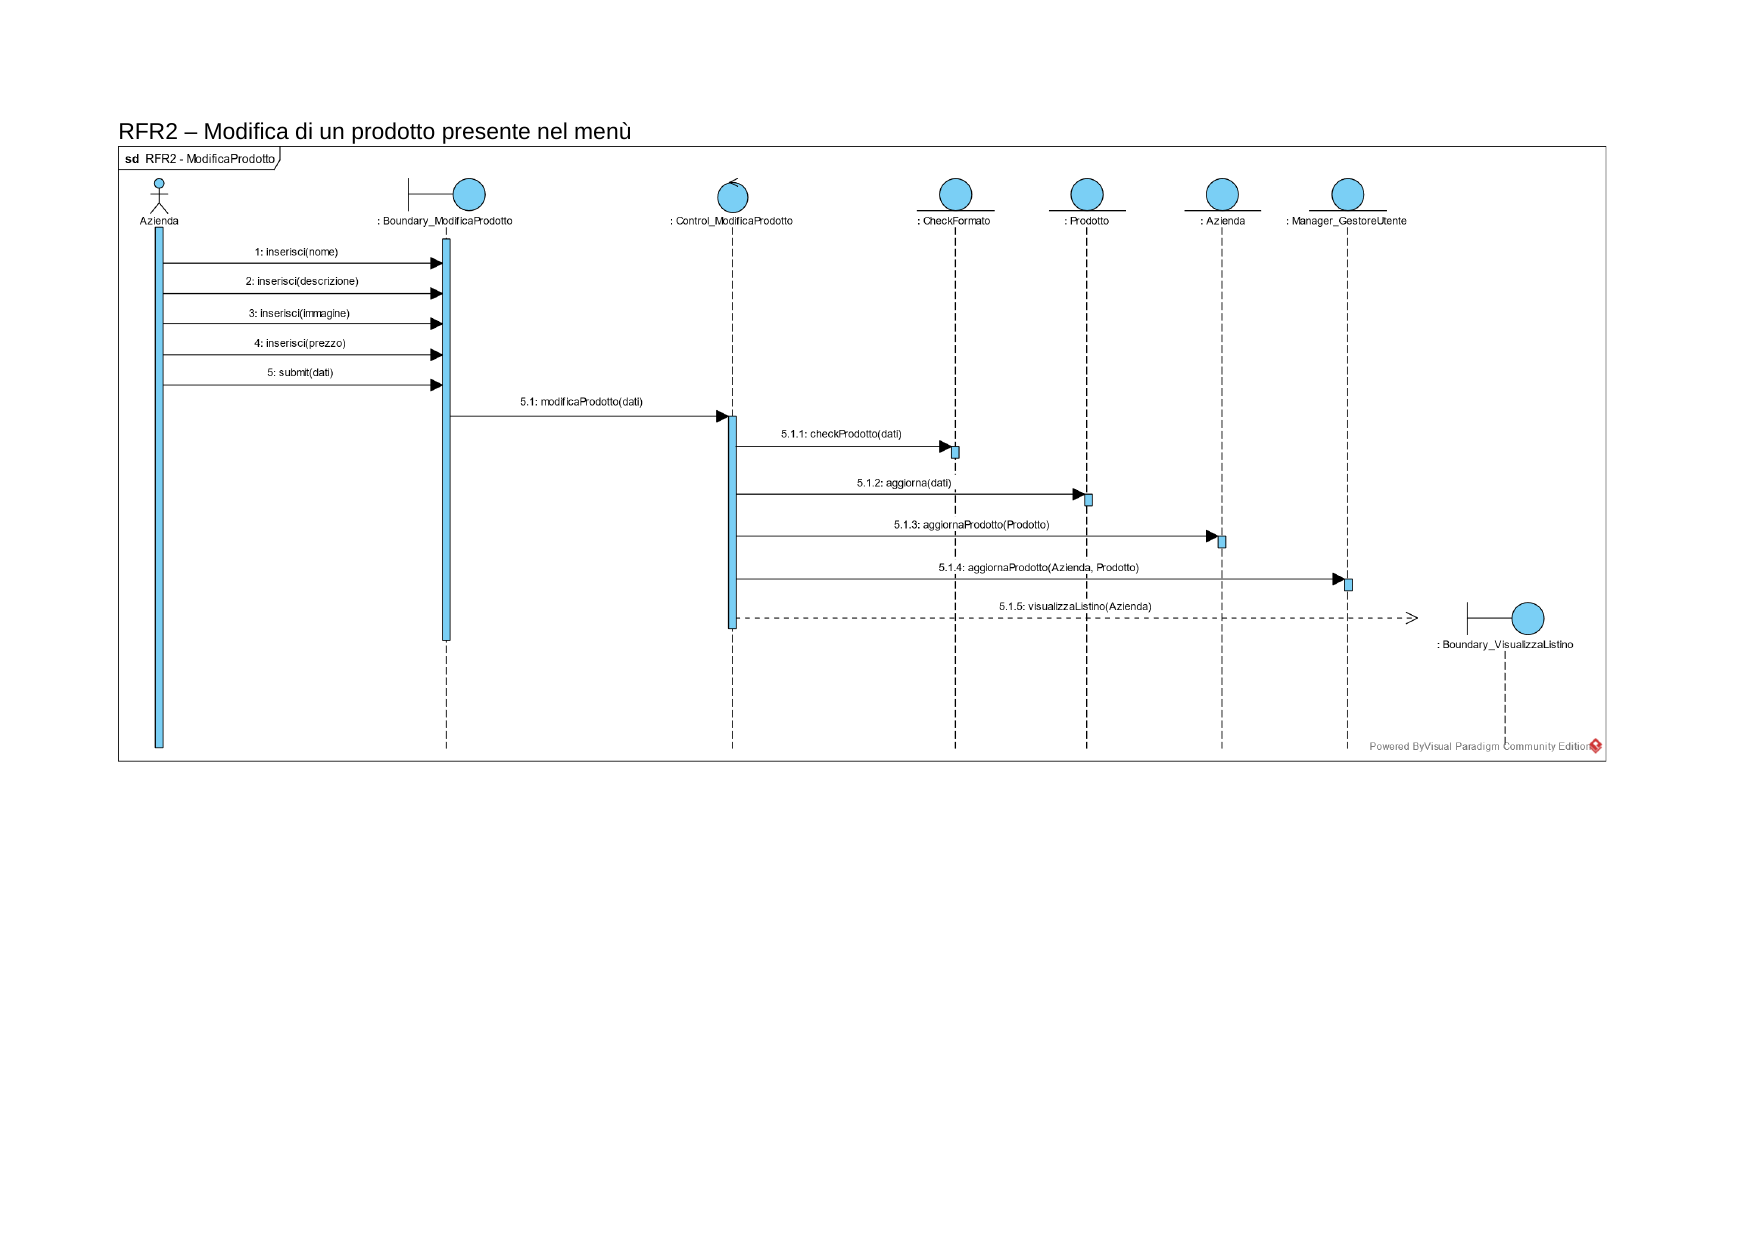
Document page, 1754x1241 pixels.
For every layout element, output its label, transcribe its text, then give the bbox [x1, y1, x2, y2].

picture [118, 146, 1607, 762]
text RFR2 – Modifica di un prodotto presente nel menù [118, 118, 1606, 146]
